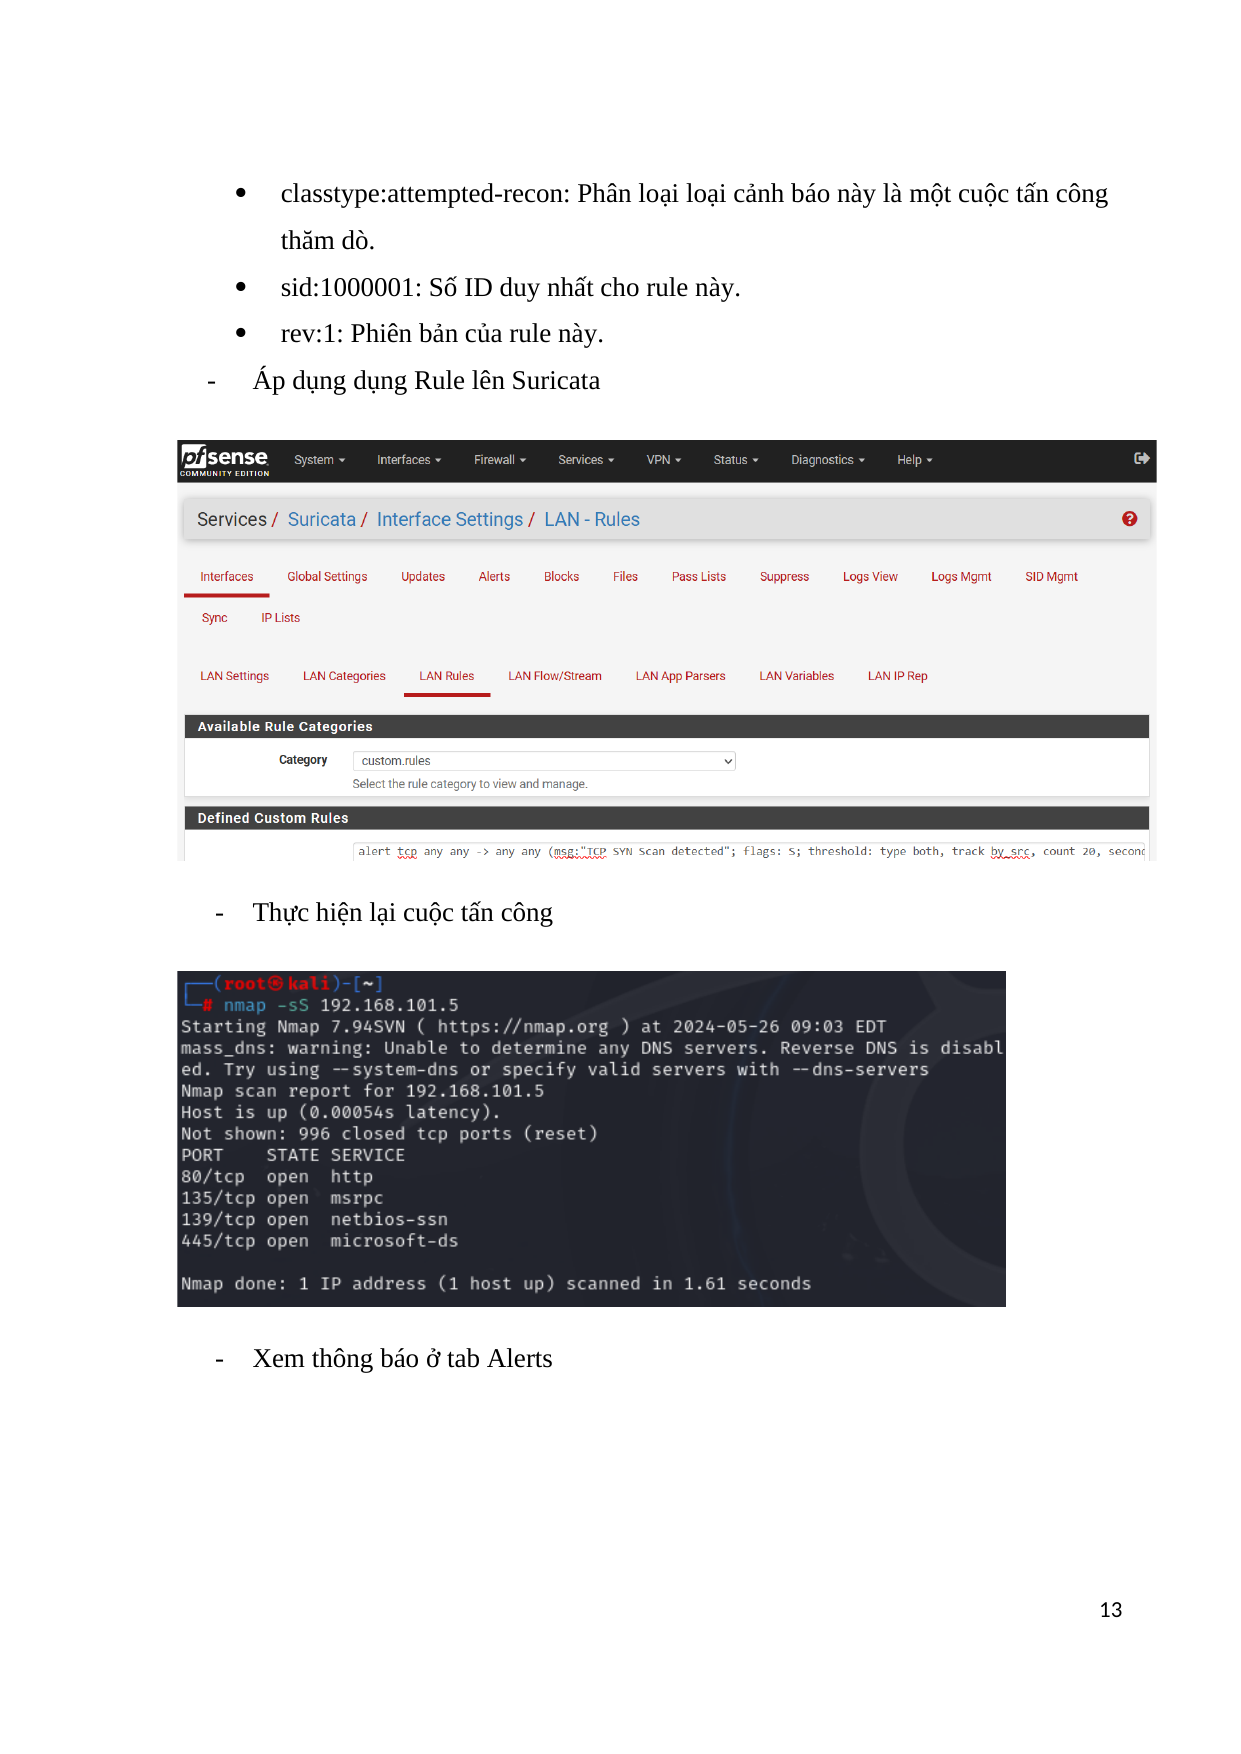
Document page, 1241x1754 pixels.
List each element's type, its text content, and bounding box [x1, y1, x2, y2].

list Áp dụng dụng Rule lên Suricata [207, 364, 1122, 396]
list Thực hiện lại cuộc tấn công [215, 896, 1122, 927]
list Xem thông báo ở tab Alerts [215, 1342, 1122, 1373]
list rev:1: Phiên bản của rule này. [236, 317, 1122, 349]
list classtype:attempted-recon: Phân loại loại cảnh báo này là một cuộc tấn công thăm dò. [236, 177, 1122, 255]
picture [177, 440, 1157, 861]
picture [177, 971, 1006, 1307]
list sid:1000001: Số ID duy nhất cho rule này. [236, 271, 1122, 302]
